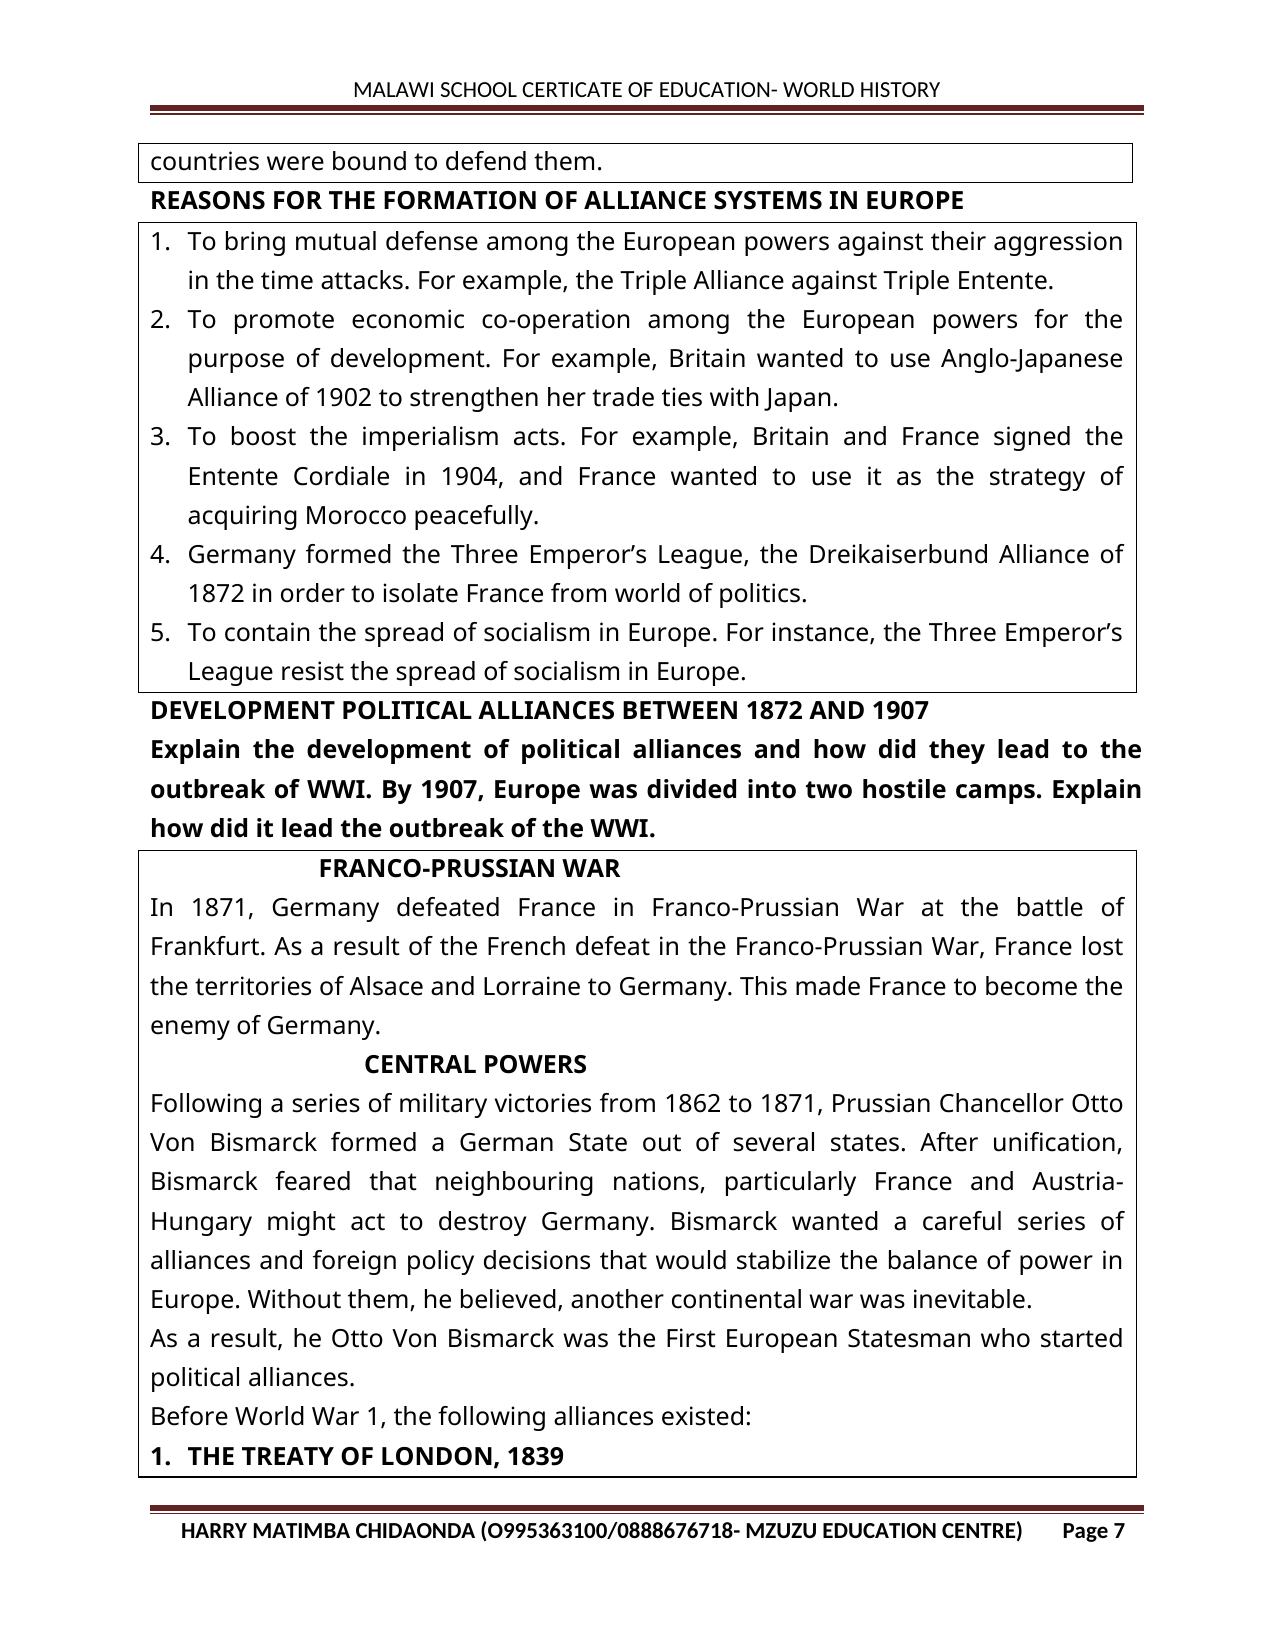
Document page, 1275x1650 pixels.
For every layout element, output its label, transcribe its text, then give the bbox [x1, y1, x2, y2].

text DEVELOPMENT POLITICAL ALLIANCES BETWEEN 1872 AND 1907 [150, 693, 1144, 727]
table_header To bring mutual defense among the European powers against their aggression in the time attacks. For example, the Triple Alliance against Triple Entente. To promote economic co-operation among the European powers for the purpose of development. For example, Britain wanted to use Anglo-Japanese Alliance of 1902 to strengthen her trade ties with Japan. To boost the imperialism acts. For example, Britain and France signed the Entente Cordiale in 1904, and France wanted to use it as the strategy of acquiring Morocco peacefully. Germany formed the Three Emperor’s League, the Dreikaiserbund Alliance of 1872 in order to isolate France from world of politics. To contain the spread of socialism in Europe. For instance, the Three Emperor’s League resist the spread of socialism in Europe. [139, 223, 1136, 692]
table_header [139, 144, 1132, 182]
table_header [139, 851, 1136, 1476]
text Explain the development of political alliances and how did they lead to the outbreak of WWI. By 1907, Europe was divided into two hostile camps. Explain how did it lead the outbreak of the WWI. [150, 732, 1144, 844]
text REASONS FOR THE FORMATION OF ALLIANCE SYSTEMS IN EUROPE [150, 183, 1144, 217]
